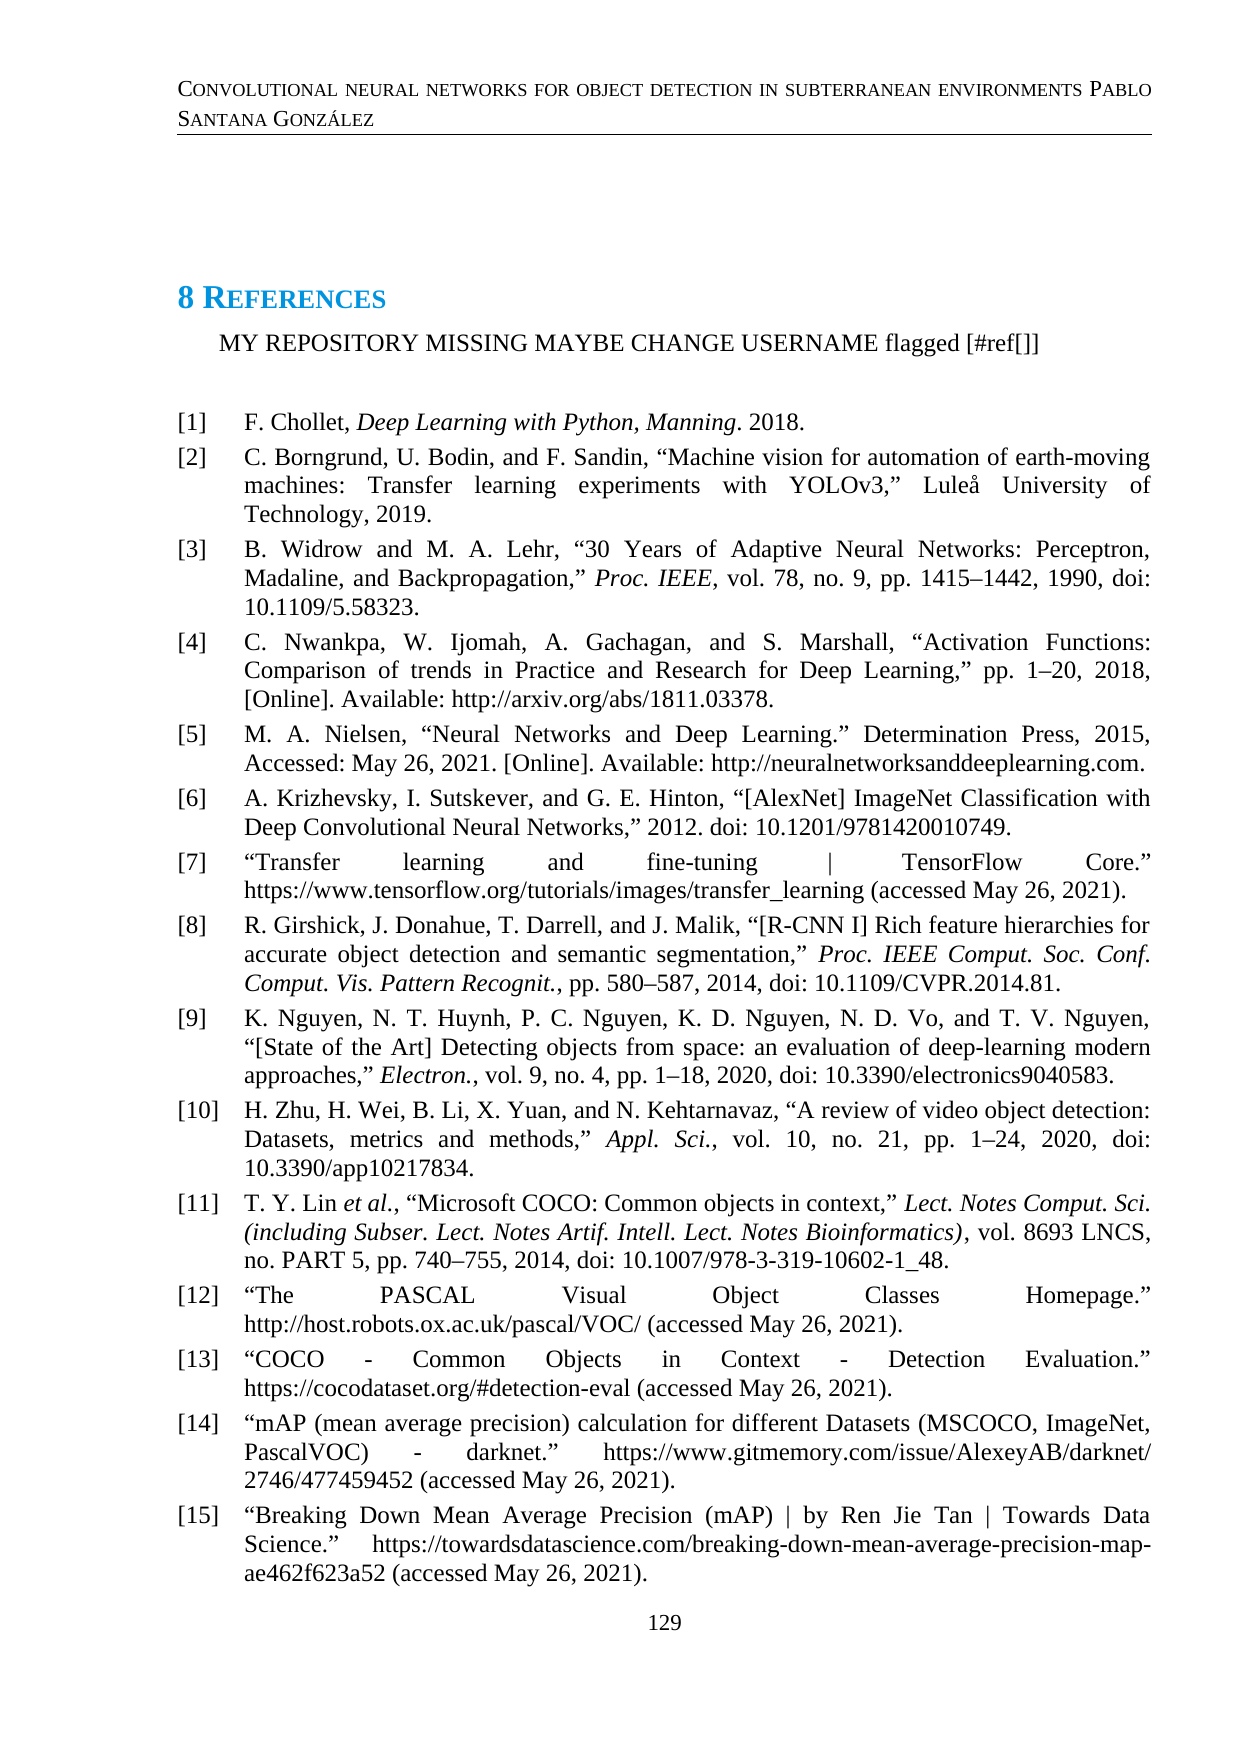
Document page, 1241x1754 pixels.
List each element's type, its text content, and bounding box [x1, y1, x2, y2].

text [13] “COCO - Common Objects in Context - Detection Evaluation.” https://cocodataset.org/#detection-eval (accessed May 26, 2021). [177, 1344, 1152, 1402]
text [11] T. Y. Lin et al., “Microsoft COCO: Common objects in context,” Lect. Notes Comput. Sci. (including Subser. Lect. Notes Artif. Intell. Lect. Notes Bioinformatics), vol. 8693 LNCS, no. PART 5, pp. 740–755, 2014, doi: 10.1007/978-3-319-10602-1_48. [177, 1188, 1152, 1274]
text [9] K. Nguyen, N. T. Huynh, P. C. Nguyen, K. D. Nguyen, N. D. Vo, and T. V. Nguyen, “[State of the Art] Detecting objects from space: an evaluation of deep-learning modern approaches,” Electron., vol. 9, no. 4, pp. 1–18, 2020, doi: 10.3390/electronics9040583. [177, 1003, 1152, 1089]
text [10] H. Zhu, H. Wei, B. Li, X. Yuan, and N. Kehtarnavaz, “A review of video object detection: Datasets, metrics and methods,” Appl. Sci., vol. 10, no. 21, pp. 1–24, 2020, doi: 10.3390/app10217834. [177, 1095, 1152, 1182]
text [1] F. Chollet, Deep Learning with Python, Manning. 2018. [177, 407, 1152, 435]
text [2] C. Borngrund, U. Bodin, and F. Sandin, “Machine vision for automation of earth-moving machines: Transfer learning experiments with YOLOv3,” Luleå University of Technology, 2019. [177, 442, 1152, 528]
text [15] “Breaking Down Mean Average Precision (mAP) | by Ren Jie Tan | Towards Data Science.” https://towardsdatascience.com/breaking-down-mean-average-precision-map-ae462f623a52 (accessed May 26, 2021). [177, 1500, 1152, 1587]
text [4] C. Nwankpa, W. Ijomah, A. Gachagan, and S. Marshall, “Activation Functions: Comparison of trends in Practice and Research for Deep Learning,” pp. 1–20, 2018, [Online]. Available: http://arxiv.org/abs/1811.03378. [177, 627, 1152, 713]
text MY REPOSITORY MISSING MAYBE CHANGE USERNAME flagged [#ref[]] [177, 328, 1152, 357]
text [8] R. Girshick, J. Donahue, T. Darrell, and J. Malik, “[R-CNN I] Rich feature hierarchies for accurate object detection and semantic segmentation,” Proc. IEEE Comput. Soc. Conf. Comput. Vis. Pattern Recognit., pp. 580–587, 2014, doi: 10.1109/CVPR.2014.81. [177, 910, 1152, 997]
text [14] “mAP (mean average precision) calculation for different Datasets (MSCOCO, ImageNet, PascalVOC) - darknet.” https://www.gitmemory.com/issue/AlexeyAB/darknet/ 2746/477459452 (accessed May 26, 2021). [177, 1408, 1152, 1494]
text [12] “The PASCAL Visual Object Classes Homepage.” http://host.robots.ox.ac.uk/pascal/VOC/ (accessed May 26, 2021). [177, 1280, 1152, 1338]
text [3] B. Widrow and M. A. Lehr, “30 Years of Adaptive Neural Networks: Perceptron, Madaline, and Backpropagation,” Proc. IEEE, vol. 78, no. 9, pp. 1415–1442, 1990, doi: 10.1109/5.58323. [177, 534, 1152, 620]
text [5] M. A. Nielsen, “Neural Networks and Deep Learning.” Determination Press, 2015, Accessed: May 26, 2021. [Online]. Available: http://neuralnetworksanddeeplearning.com. [177, 719, 1152, 777]
subtitle References [177, 278, 1152, 316]
text [7] “Transfer learning and fine-tuning | TensorFlow Core.” https://www.tensorflow.org/tutorials/images/transfer_learning (accessed May 26, 2021). [177, 847, 1152, 904]
text [6] A. Krizhevsky, I. Sutskever, and G. E. Hinton, “[AlexNet] ImageNet Classification with Deep Convolutional Neural Networks,” 2012. doi: 10.1201/9781420010749. [177, 783, 1152, 840]
